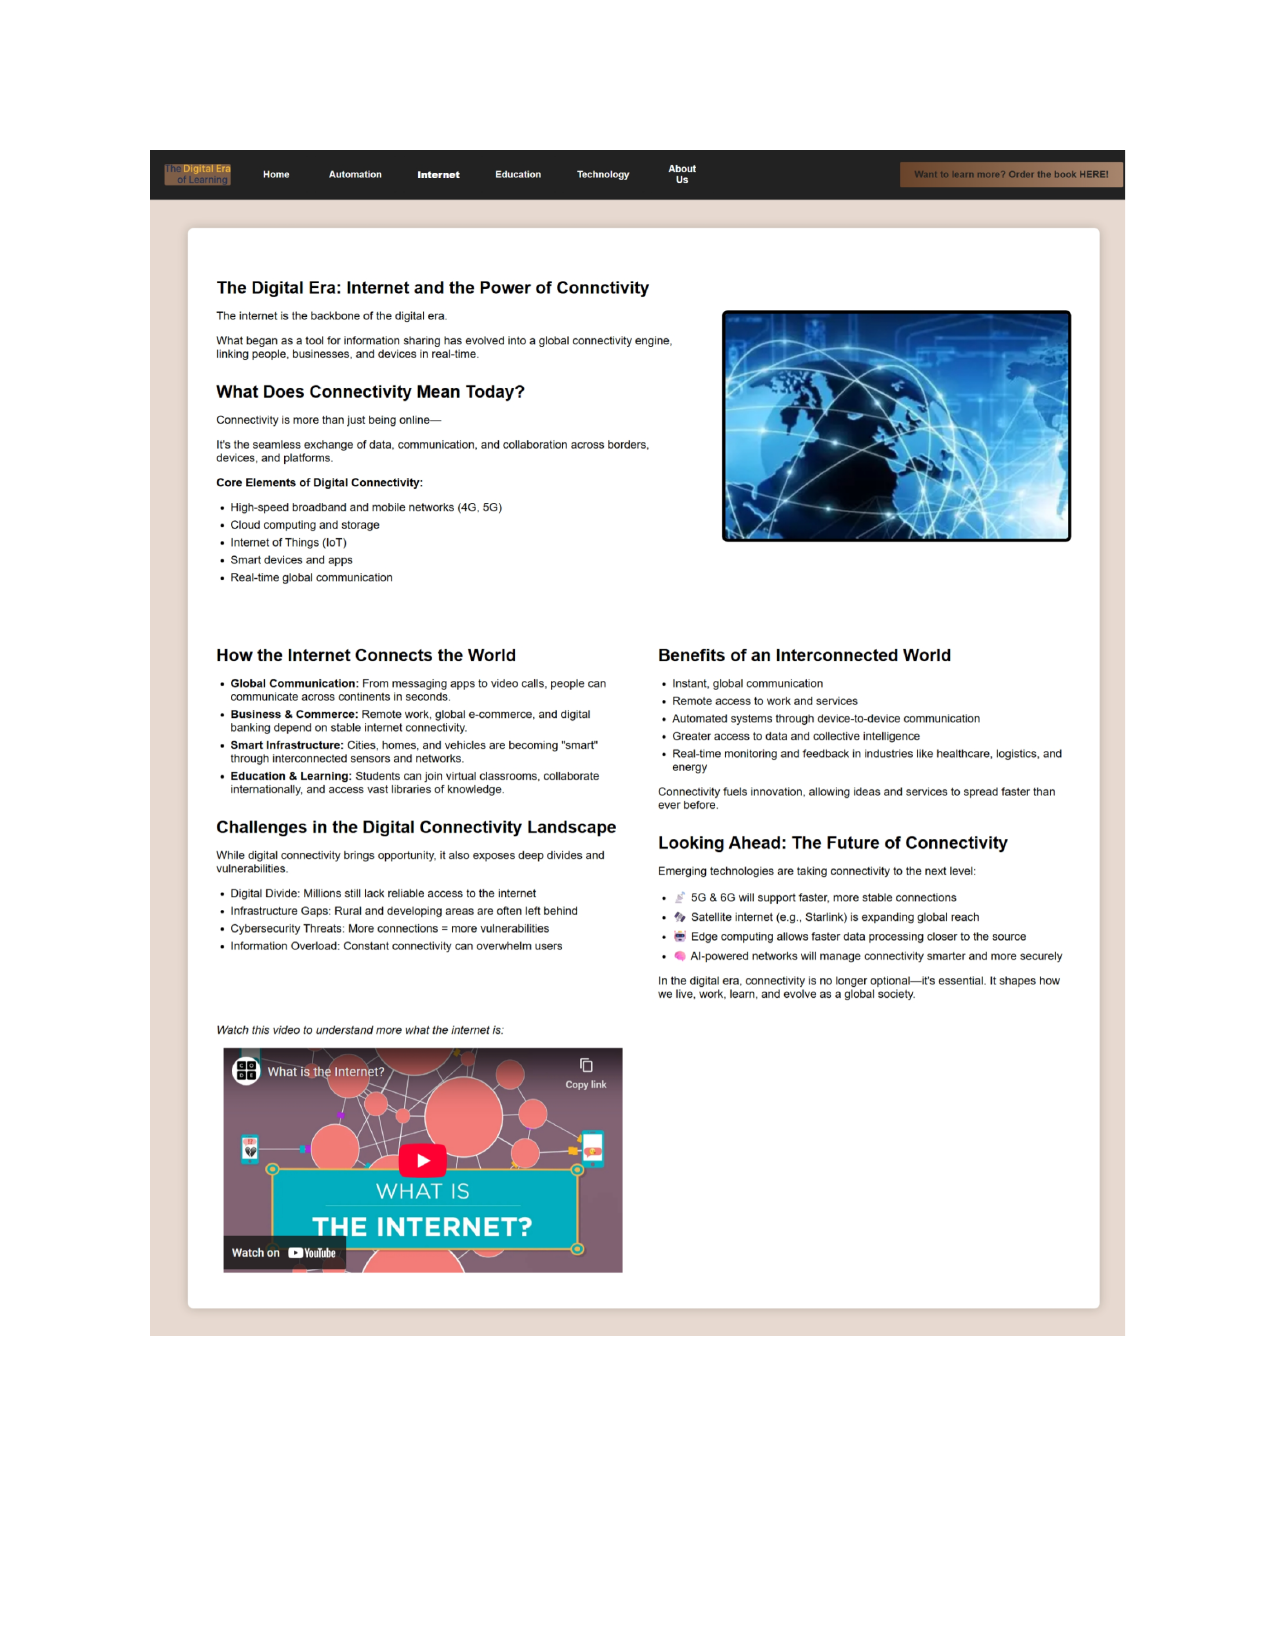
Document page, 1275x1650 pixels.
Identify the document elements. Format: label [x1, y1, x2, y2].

picture [150, 150, 1125, 1336]
